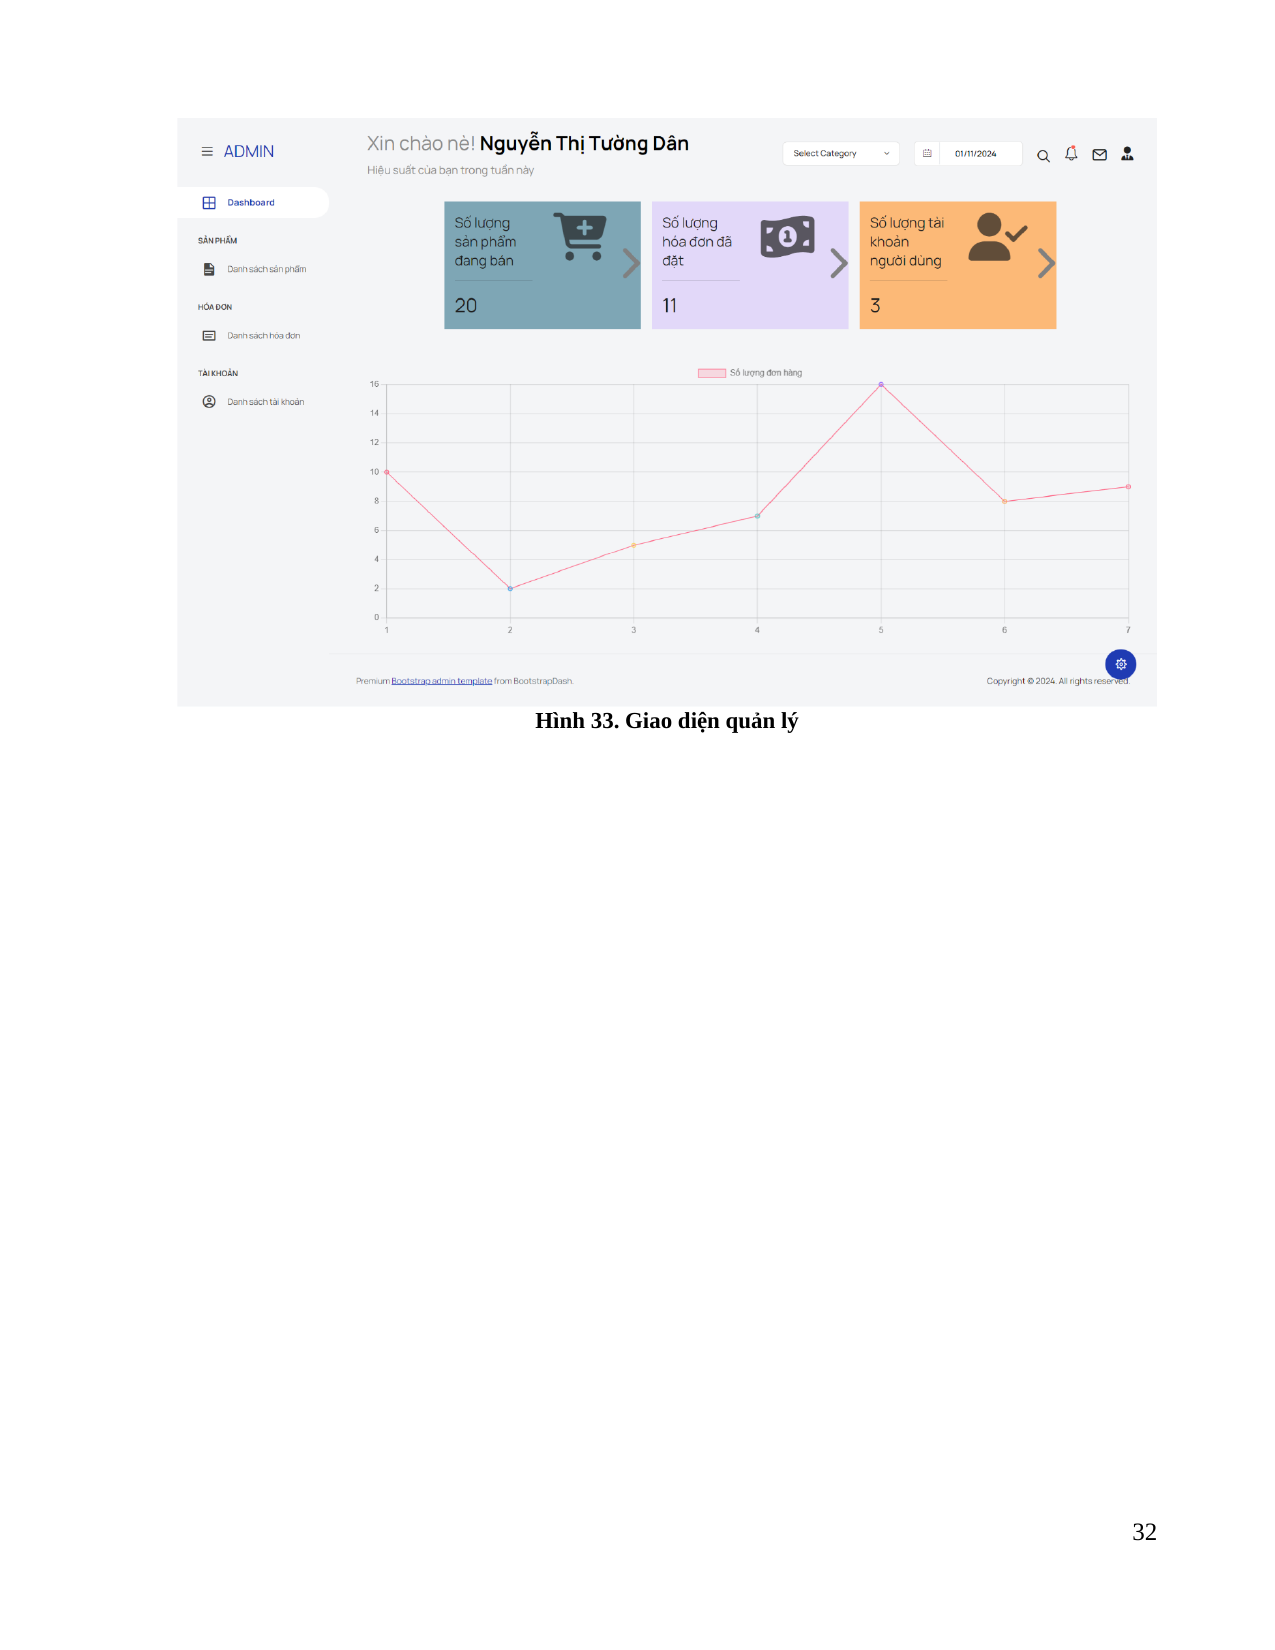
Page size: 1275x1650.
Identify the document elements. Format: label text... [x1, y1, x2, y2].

picture [177, 118, 1157, 707]
